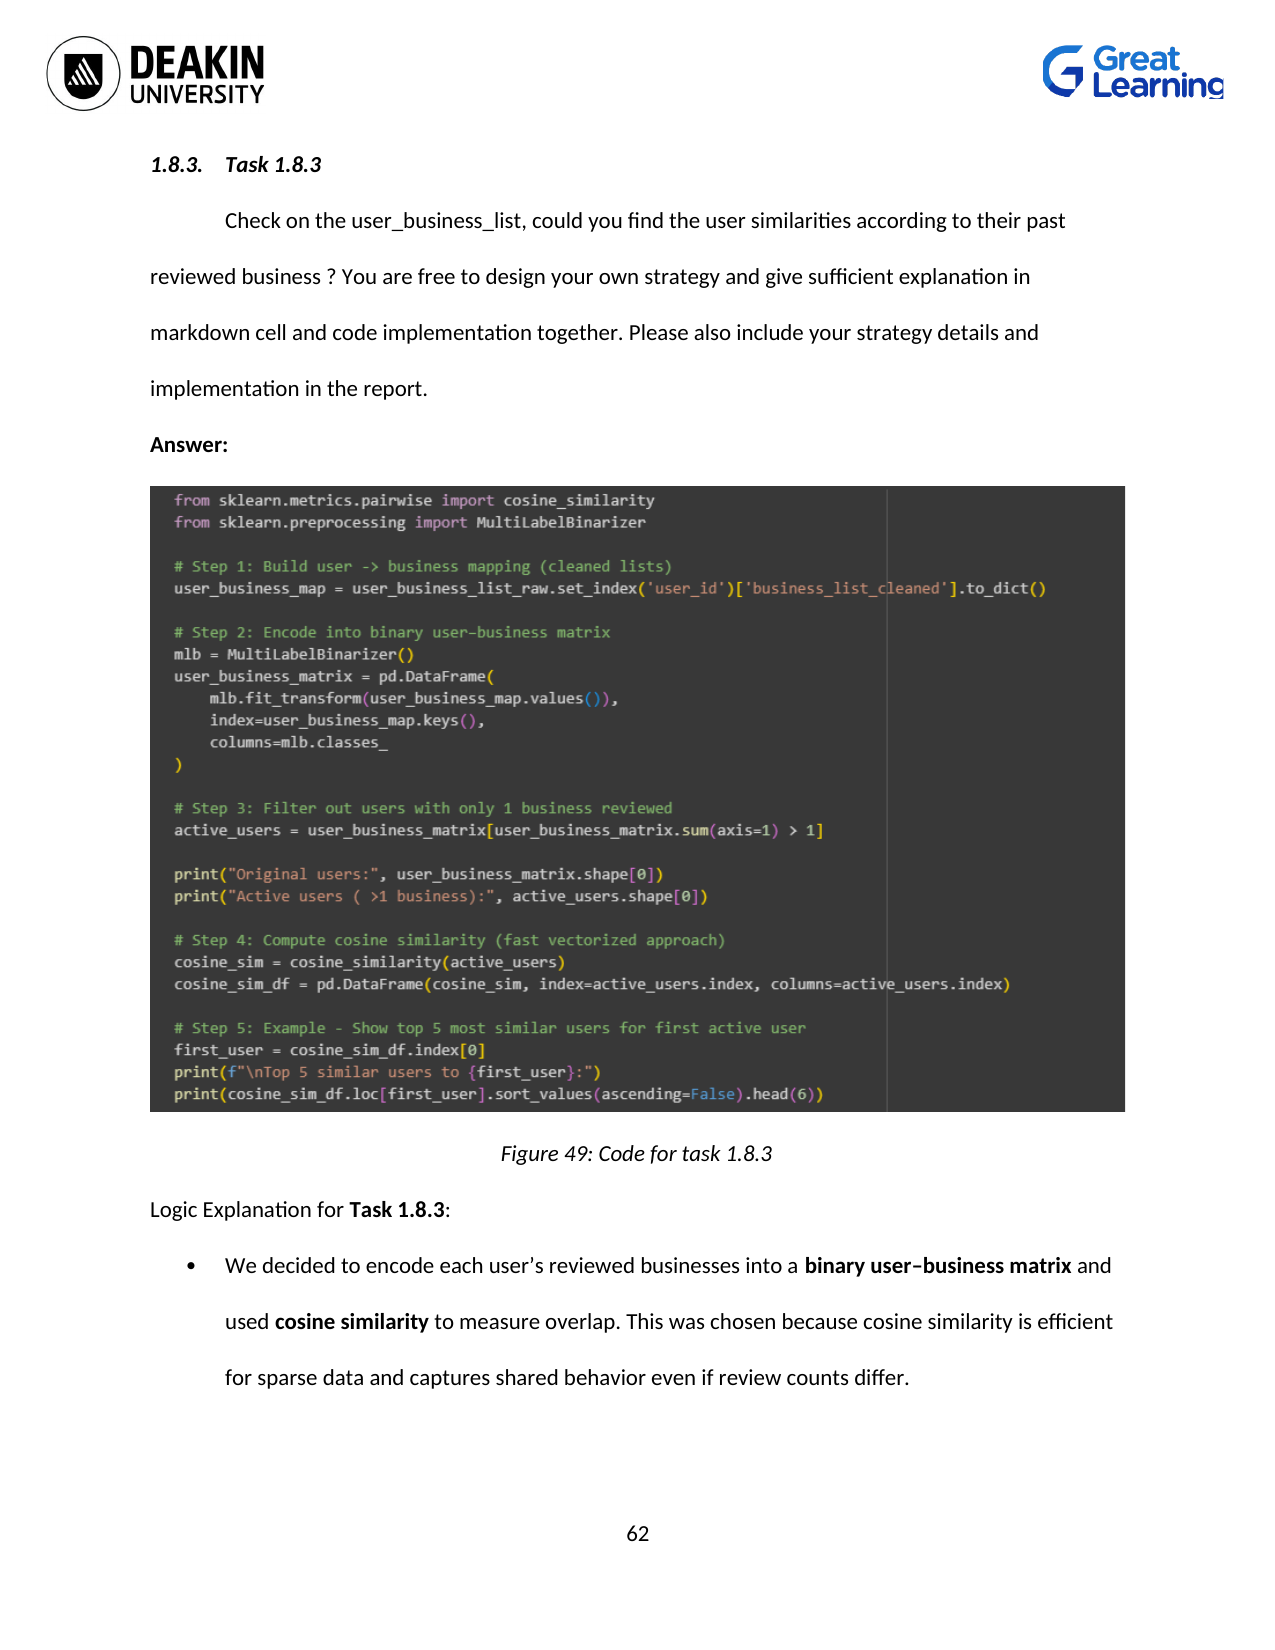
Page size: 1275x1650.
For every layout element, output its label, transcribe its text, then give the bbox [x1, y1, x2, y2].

text Check on the user_business_list, could you find the user similarities according to their past reviewed business ? You are free to design your own strategy and give sufficient explanation in markdown cell and code implementation together. Please also include your strategy details and implementation in the report. [150, 206, 1125, 402]
text Logic Explanation for Task 1.8.3: [150, 1195, 1125, 1223]
text Figure 49: Code for task 1.8.3 [150, 1139, 1125, 1167]
text Answer: [150, 430, 1125, 458]
list We decided to encode each user’s reviewed businesses into a binary user–business matrix and used cosine similarity to measure overlap. This was chosen because cosine similarity is efficient for sparse data and captures shared behavior even if review counts differ. [187, 1251, 1125, 1391]
picture [44, 33, 267, 114]
picture [150, 486, 1125, 1112]
subtitle Task 1.8.3 [150, 150, 1125, 178]
picture [1041, 45, 1223, 99]
